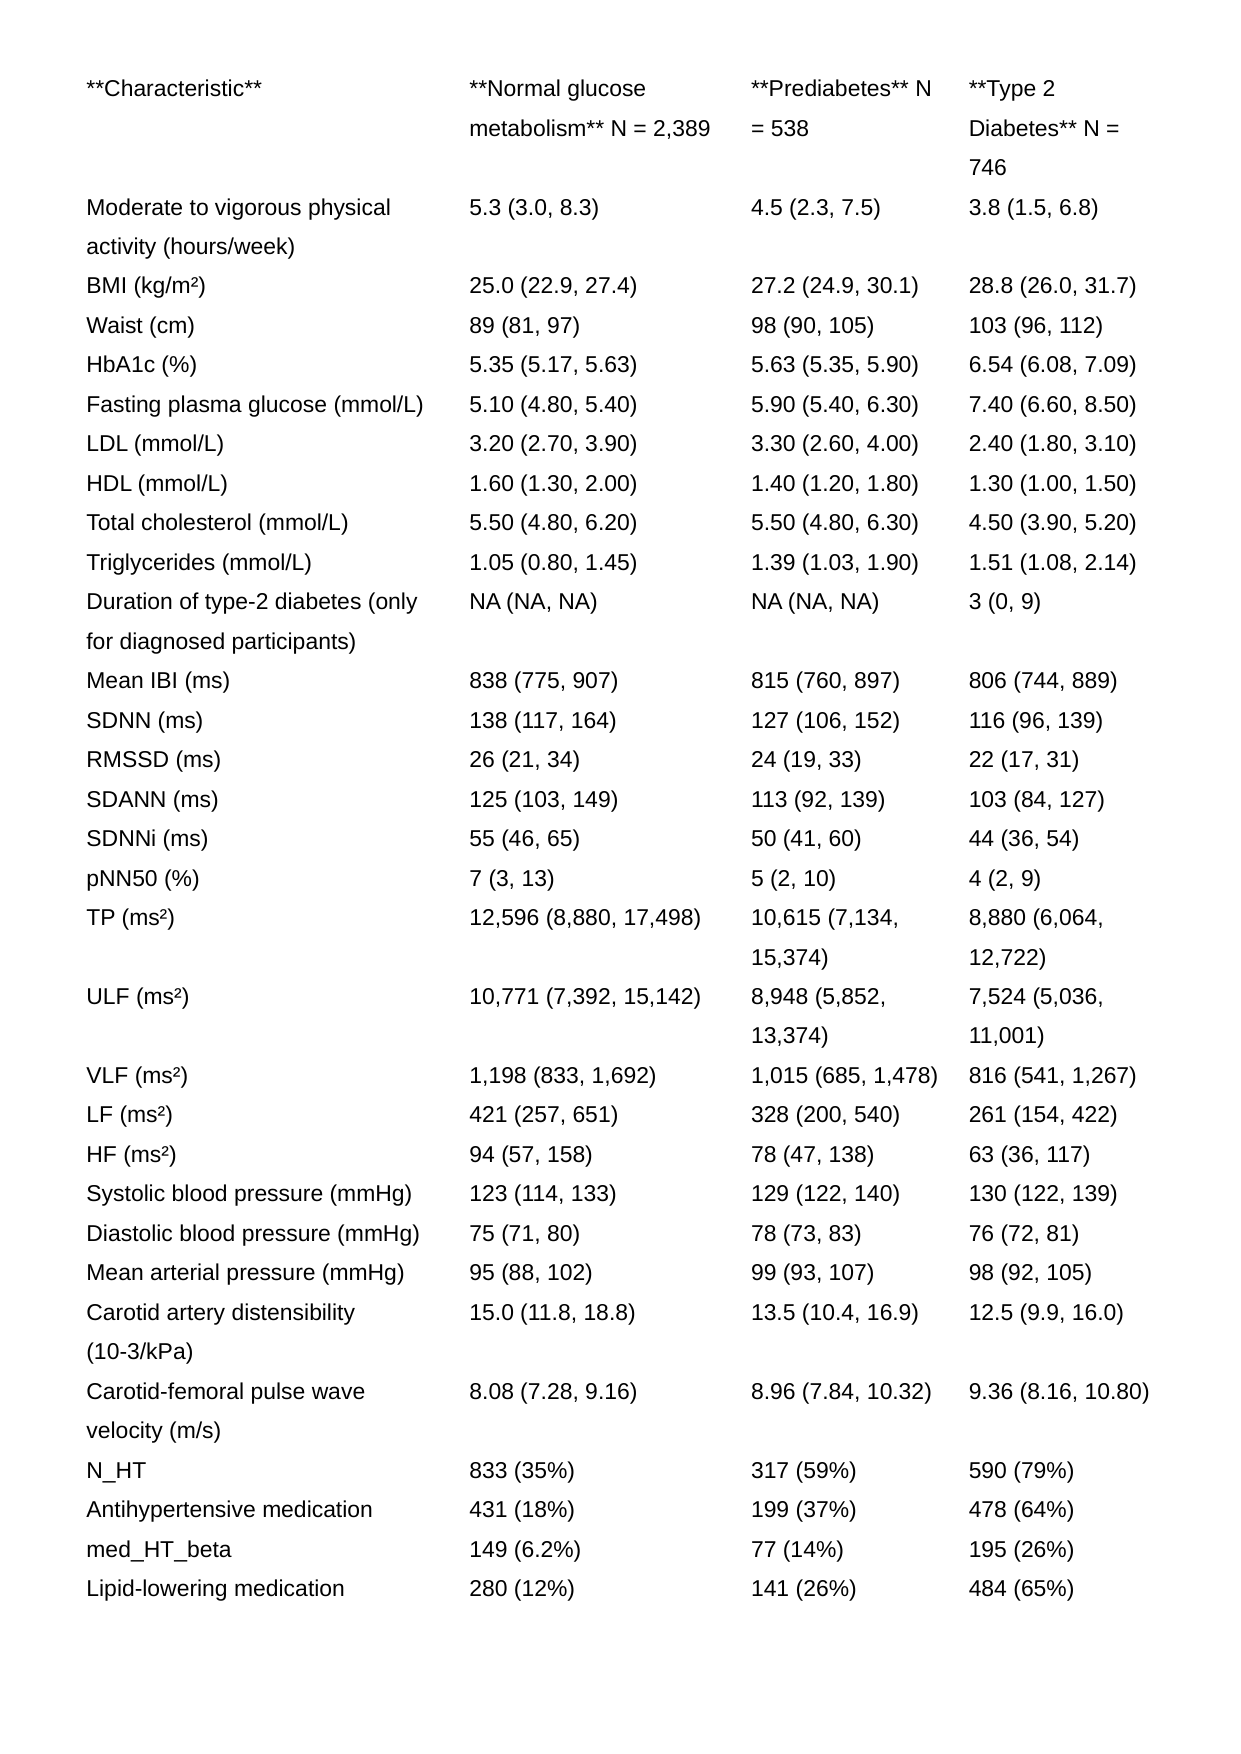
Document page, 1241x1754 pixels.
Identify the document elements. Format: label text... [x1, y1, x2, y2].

table_cell 22 (17, 31) [957, 746, 1165, 786]
table_cell 280 (12%) [458, 1575, 739, 1615]
table_cell 8,948 (5,852, 13,374) [740, 983, 957, 1062]
table_cell 3 (0, 9) [957, 588, 1165, 667]
table_cell Moderate to vigorous physical activity (hours/week) [75, 194, 458, 272]
table_cell 10,615 (7,134, 15,374) [740, 904, 957, 983]
table_cell 63 (36, 117) [957, 1141, 1165, 1180]
table_cell 421 (257, 651) [458, 1101, 739, 1141]
table_cell 1.39 (1.03, 1.90) [740, 549, 957, 588]
table_cell HbA1c (%) [75, 351, 458, 391]
table_cell 5.3 (3.0, 8.3) [458, 194, 739, 272]
table_cell 1.05 (0.80, 1.45) [458, 549, 739, 588]
table_cell 75 (71, 80) [458, 1220, 739, 1259]
table_cell 55 (46, 65) [458, 825, 739, 864]
table_cell SDANN (ms) [75, 786, 458, 825]
table_cell 4.5 (2.3, 7.5) [740, 194, 957, 272]
table_cell 15.0 (11.8, 18.8) [458, 1299, 739, 1378]
table_cell 5.50 (4.80, 6.20) [458, 509, 739, 549]
table_cell 13.5 (10.4, 16.9) [740, 1299, 957, 1378]
table_cell 44 (36, 54) [957, 825, 1165, 864]
table_cell 7.40 (6.60, 8.50) [957, 391, 1165, 430]
table_cell 12.5 (9.9, 16.0) [957, 1299, 1165, 1378]
table_cell 806 (744, 889) [957, 667, 1165, 707]
table_cell Mean arterial pressure (mmHg) [75, 1259, 458, 1299]
table_cell 127 (106, 152) [740, 707, 957, 746]
table_cell Systolic blood pressure (mmHg) [75, 1180, 458, 1220]
table_cell 590 (79%) [957, 1457, 1165, 1496]
table_cell 98 (92, 105) [957, 1259, 1165, 1299]
table_cell 78 (73, 83) [740, 1220, 957, 1259]
table_cell 99 (93, 107) [740, 1259, 957, 1299]
table_cell 3.20 (2.70, 3.90) [458, 430, 739, 470]
table_cell 5.50 (4.80, 6.30) [740, 509, 957, 549]
table_cell N_HT [75, 1457, 458, 1496]
table_cell ULF (ms²) [75, 983, 458, 1062]
table_cell 113 (92, 139) [740, 786, 957, 825]
table_cell 95 (88, 102) [458, 1259, 739, 1299]
table_cell 25.0 (22.9, 27.4) [458, 273, 739, 312]
table_cell 328 (200, 540) [740, 1101, 957, 1141]
table_cell LDL (mmol/L) [75, 430, 458, 470]
table_cell Triglycerides (mmol/L) [75, 549, 458, 588]
table_cell Fasting plasma glucose (mmol/L) [75, 391, 458, 430]
table_cell NA (NA, NA) [740, 588, 957, 667]
table_cell 125 (103, 149) [458, 786, 739, 825]
table_cell 4.50 (3.90, 5.20) [957, 509, 1165, 549]
table_cell 8,880 (6,064, 12,722) [957, 904, 1165, 983]
table_cell 8.96 (7.84, 10.32) [740, 1378, 957, 1457]
table_cell 28.8 (26.0, 31.7) [957, 273, 1165, 312]
table_cell 78 (47, 138) [740, 1141, 957, 1180]
table_cell Antihypertensive medication [75, 1496, 458, 1536]
table_cell 1.60 (1.30, 2.00) [458, 470, 739, 509]
table_cell 2.40 (1.80, 3.10) [957, 430, 1165, 470]
table_header **Normal glucose metabolism** N = 2,389 [458, 75, 739, 193]
table_header **Characteristic** [75, 75, 458, 193]
table_cell Carotid-femoral pulse wave velocity (m/s) [75, 1378, 458, 1457]
table_cell 478 (64%) [957, 1496, 1165, 1536]
table_cell 26 (21, 34) [458, 746, 739, 786]
table_cell Diastolic blood pressure (mmHg) [75, 1220, 458, 1259]
table_cell BMI (kg/m²) [75, 273, 458, 312]
table_cell 1.30 (1.00, 1.50) [957, 470, 1165, 509]
table_cell NA (NA, NA) [458, 588, 739, 667]
table_cell 261 (154, 422) [957, 1101, 1165, 1141]
table_cell 7 (3, 13) [458, 865, 739, 904]
table_cell 10,771 (7,392, 15,142) [458, 983, 739, 1062]
table_cell HF (ms²) [75, 1141, 458, 1180]
table_cell pNN50 (%) [75, 865, 458, 904]
table_cell 195 (26%) [957, 1536, 1165, 1575]
table_cell 5.90 (5.40, 6.30) [740, 391, 957, 430]
table_header **Type 2 Diabetes** N = 746 [957, 75, 1165, 193]
table_cell 24 (19, 33) [740, 746, 957, 786]
table_cell 98 (90, 105) [740, 312, 957, 351]
table_cell 141 (26%) [740, 1575, 957, 1615]
table_cell 199 (37%) [740, 1496, 957, 1536]
table_cell 317 (59%) [740, 1457, 957, 1496]
table_cell 130 (122, 139) [957, 1180, 1165, 1220]
table_cell 431 (18%) [458, 1496, 739, 1536]
table_cell 5 (2, 10) [740, 865, 957, 904]
table_cell 94 (57, 158) [458, 1141, 739, 1180]
table_cell 833 (35%) [458, 1457, 739, 1496]
table_cell 123 (114, 133) [458, 1180, 739, 1220]
table_cell 838 (775, 907) [458, 667, 739, 707]
table_cell 3.8 (1.5, 6.8) [957, 194, 1165, 272]
table_cell 12,596 (8,880, 17,498) [458, 904, 739, 983]
table_cell SDNNi (ms) [75, 825, 458, 864]
table_cell Carotid artery distensibility (10-3/kPa) [75, 1299, 458, 1378]
table_cell 9.36 (8.16, 10.80) [957, 1378, 1165, 1457]
table_cell HDL (mmol/L) [75, 470, 458, 509]
table_cell 103 (96, 112) [957, 312, 1165, 351]
table_cell 76 (72, 81) [957, 1220, 1165, 1259]
table_cell Waist (cm) [75, 312, 458, 351]
table_cell 129 (122, 140) [740, 1180, 957, 1220]
table_cell 77 (14%) [740, 1536, 957, 1575]
table_cell Duration of type-2 diabetes (only for diagnosed participants) [75, 588, 458, 667]
table_cell TP (ms²) [75, 904, 458, 983]
table_cell 1,015 (685, 1,478) [740, 1062, 957, 1101]
table_cell 5.10 (4.80, 5.40) [458, 391, 739, 430]
table_cell 816 (541, 1,267) [957, 1062, 1165, 1101]
table_cell 50 (41, 60) [740, 825, 957, 864]
table_cell 138 (117, 164) [458, 707, 739, 746]
table_cell 89 (81, 97) [458, 312, 739, 351]
table_cell 4 (2, 9) [957, 865, 1165, 904]
table_cell Lipid-lowering medication [75, 1575, 458, 1615]
table_cell 484 (65%) [957, 1575, 1165, 1615]
table_cell Mean IBI (ms) [75, 667, 458, 707]
table_cell 1.51 (1.08, 2.14) [957, 549, 1165, 588]
table_cell 815 (760, 897) [740, 667, 957, 707]
table_cell LF (ms²) [75, 1101, 458, 1141]
table_cell 1.40 (1.20, 1.80) [740, 470, 957, 509]
table_cell 5.35 (5.17, 5.63) [458, 351, 739, 391]
table_header **Prediabetes** N = 538 [740, 75, 957, 193]
table_cell 116 (96, 139) [957, 707, 1165, 746]
table_cell 8.08 (7.28, 9.16) [458, 1378, 739, 1457]
table_cell 149 (6.2%) [458, 1536, 739, 1575]
table_cell 103 (84, 127) [957, 786, 1165, 825]
table_cell 5.63 (5.35, 5.90) [740, 351, 957, 391]
table_cell Total cholesterol (mmol/L) [75, 509, 458, 549]
table_cell RMSSD (ms) [75, 746, 458, 786]
table_cell 7,524 (5,036, 11,001) [957, 983, 1165, 1062]
table_cell 1,198 (833, 1,692) [458, 1062, 739, 1101]
table_cell 27.2 (24.9, 30.1) [740, 273, 957, 312]
table_cell VLF (ms²) [75, 1062, 458, 1101]
table_cell 3.30 (2.60, 4.00) [740, 430, 957, 470]
table_cell 6.54 (6.08, 7.09) [957, 351, 1165, 391]
table_cell med_HT_beta [75, 1536, 458, 1575]
table_cell SDNN (ms) [75, 707, 458, 746]
